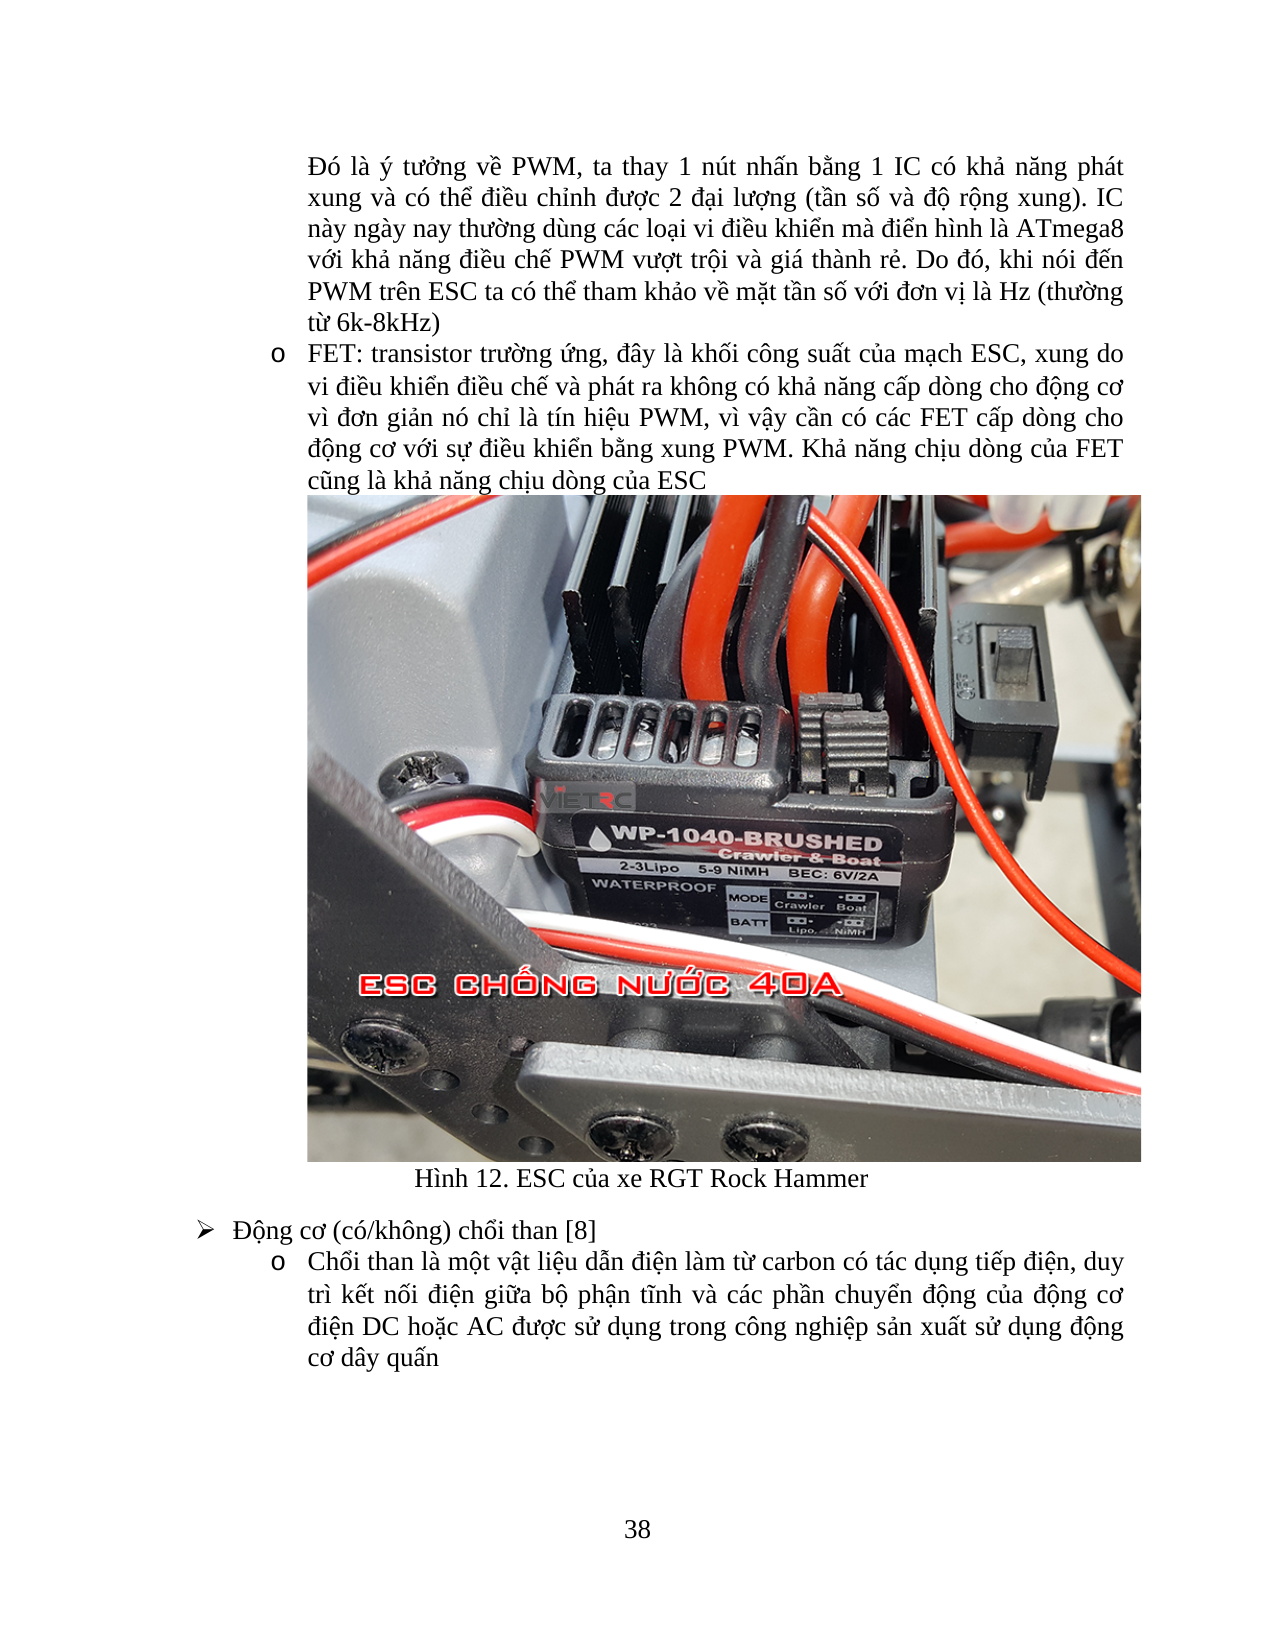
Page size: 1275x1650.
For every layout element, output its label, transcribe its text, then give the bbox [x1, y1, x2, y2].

list Chổi than là một vật liệu dẫn điện làm từ carbon có tác dụng tiếp điện, duy trì kết nối điện giữa bộ phận tĩnh và các phần chuyển động của động cơ điện DC hoặc AC được sử dụng trong công nghiệp sản xuất sử dụng động cơ dây quấn [270, 1245, 1125, 1372]
picture [307, 495, 1142, 1162]
list FET: transistor trường ứng, đây là khối công suất của mạch ESC, xung do vi điều khiển điều chế và phát ra không có khả năng cấp dòng cho động cơ vì đơn giản nó chỉ là tín hiệu PWM, vì vậy cần có các FET cấp dòng cho động cơ với sự điều khiển bằng xung PWM. Khả năng chịu dòng của FET cũng là khả năng chịu dòng của ESC [270, 337, 1125, 495]
text Hình 12. ESC của xe RGT Rock Hammer [157, 1162, 1125, 1193]
list Động cơ (có/không) chổi than [195, 1214, 1125, 1245]
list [270, 150, 1125, 337]
